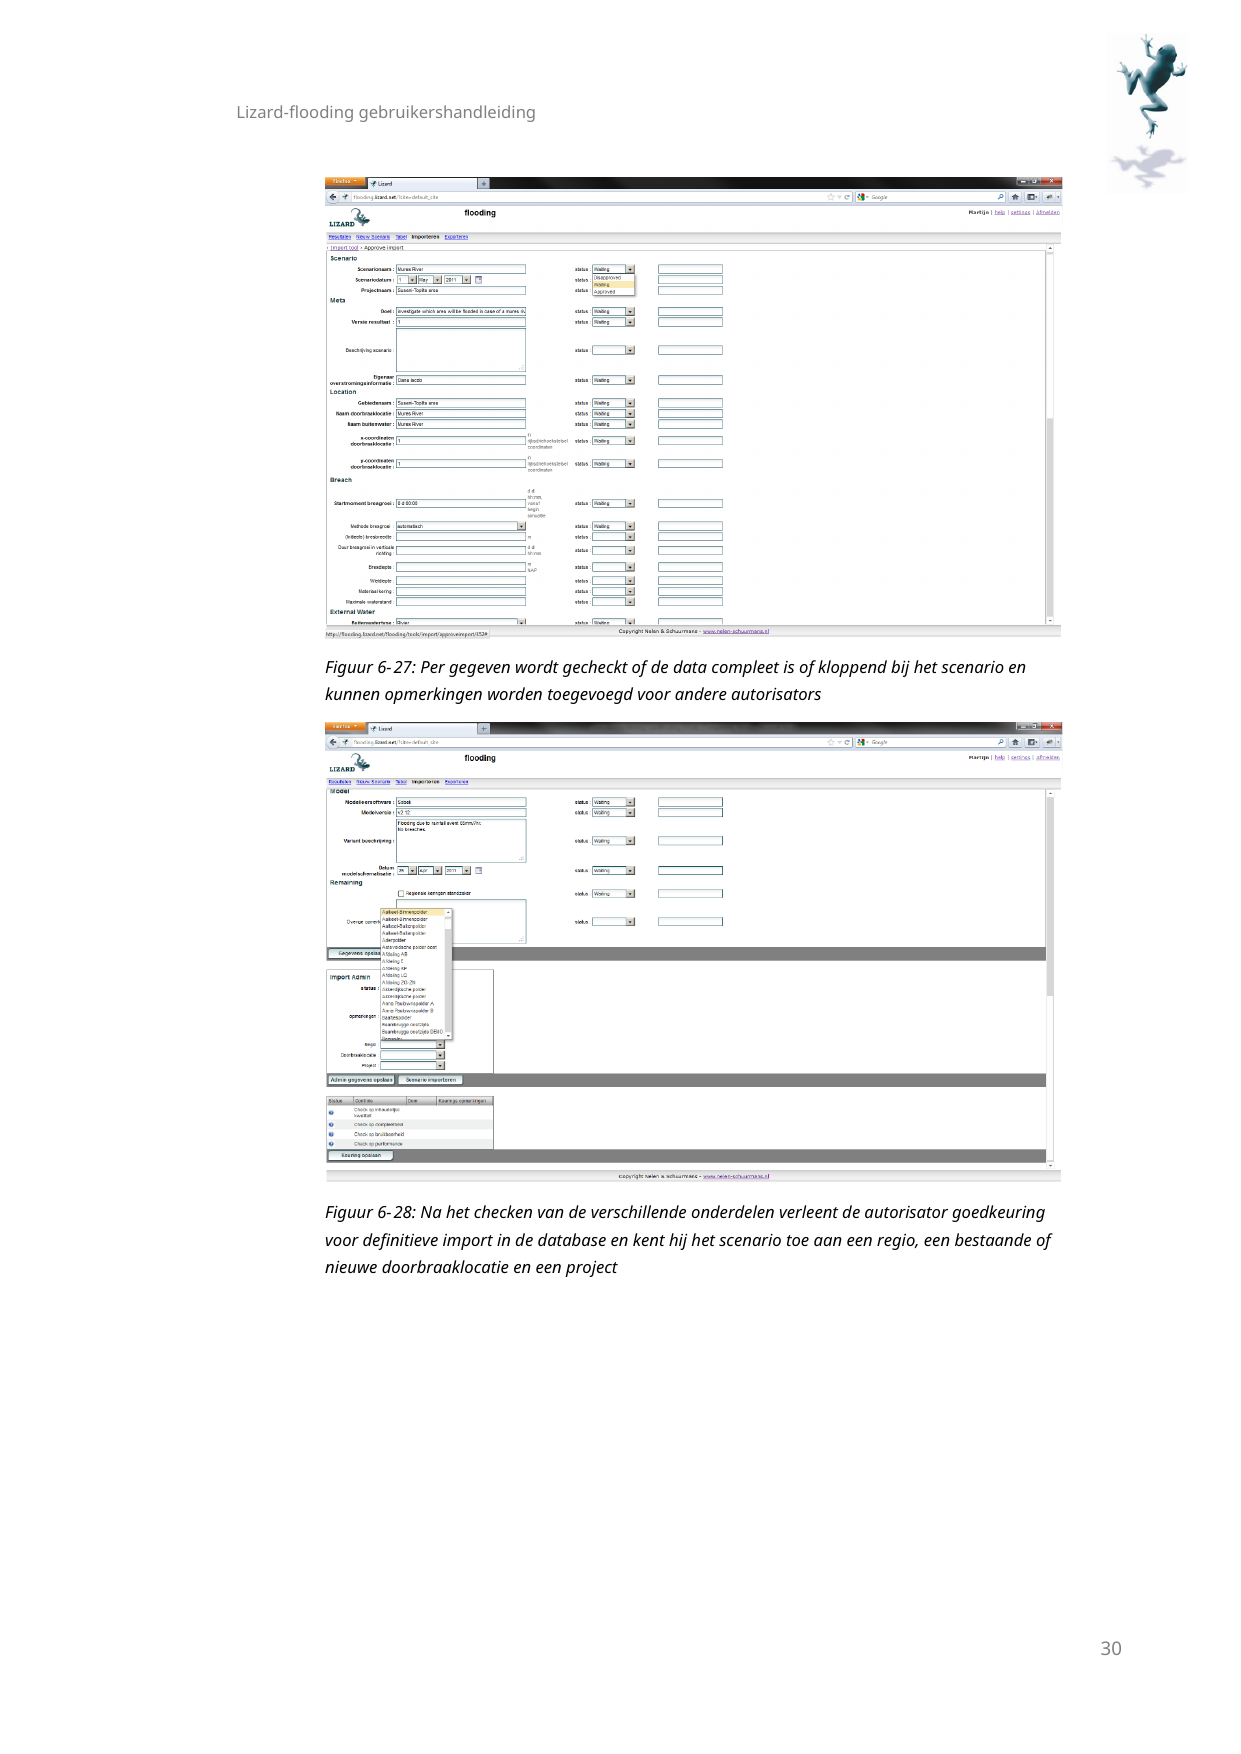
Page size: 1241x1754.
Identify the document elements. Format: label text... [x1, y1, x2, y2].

picture [325, 722, 1063, 1184]
picture [1106, 33, 1188, 194]
picture [325, 177, 1063, 639]
